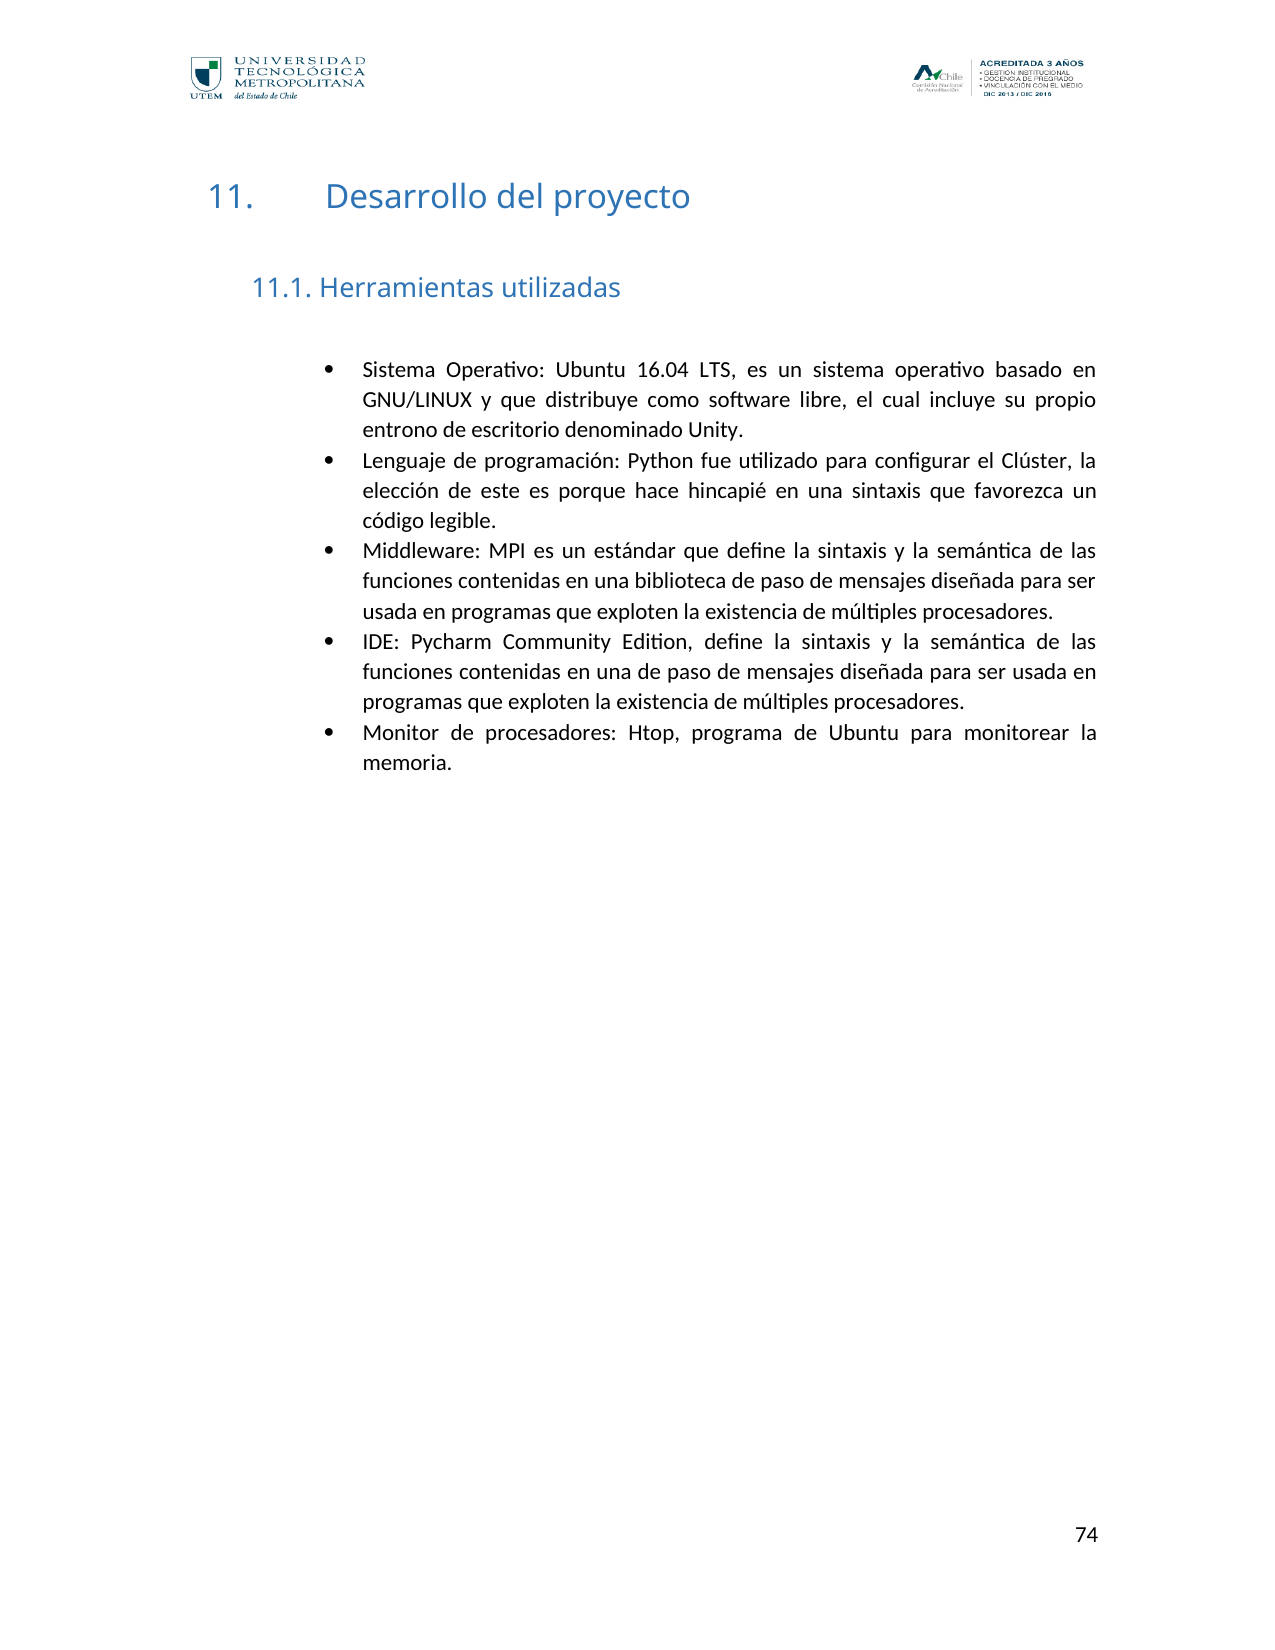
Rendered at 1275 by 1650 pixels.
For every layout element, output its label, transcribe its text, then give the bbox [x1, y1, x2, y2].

picture [177, 34, 389, 117]
list Sistema Operativo: Ubuntu 16.04 LTS, es un sistema operativo basado en GNU/LINUX y que distribuye como software libre, el cual incluye su propio entrono de escritorio denominado Unity. [325, 355, 1098, 443]
subtitle Desarrollo del proyecto [207, 173, 1098, 218]
list Lenguaje de programación: Python fue utilizado para configurar el Clúster, la elección de este es porque hace hincapié en una sintaxis que favorezca un código legible. [325, 446, 1098, 534]
list IDE: Pycharm Community Edition, define la sintaxis y la semántica de las funciones contenidas en una de paso de mensajes diseñada para ser usada en programas que exploten la existencia de múltiples procesadores. [325, 627, 1098, 715]
picture [896, 32, 1095, 117]
list Middleware: MPI es un estándar que define la sintaxis y la semántica de las funciones contenidas en una biblioteca de paso de mensajes diseñada para ser usada en programas que exploten la existencia de múltiples procesadores. [325, 536, 1098, 625]
list Monitor de procesadores: Htop, programa de Ubuntu para monitorear la memoria. [325, 718, 1098, 776]
subtitle 11.1. Herramientas utilizadas [177, 268, 1098, 305]
